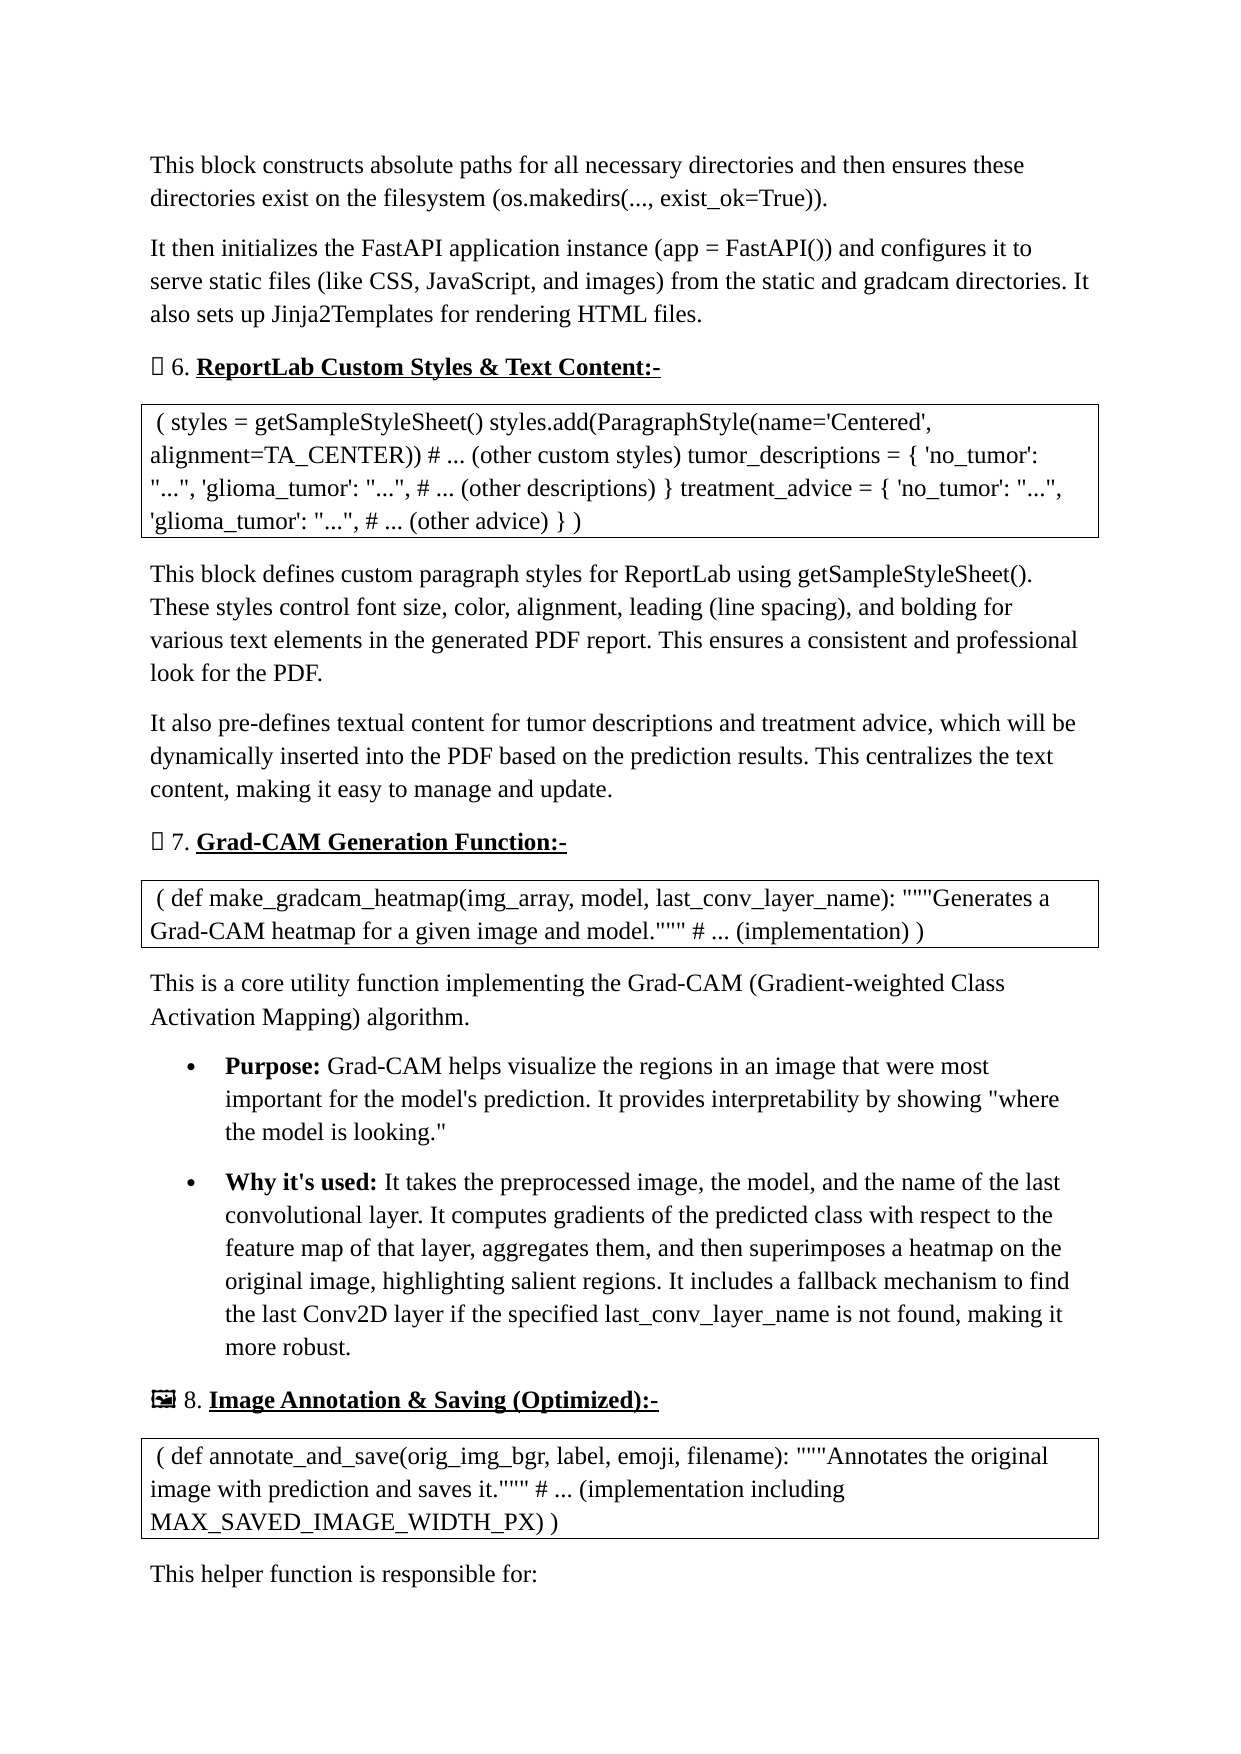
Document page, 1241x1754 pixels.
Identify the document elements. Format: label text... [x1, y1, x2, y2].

list Why it's used: It takes the preprocessed image, the model, and the name of the last convolutional layer. It computes gradients of the predicted class with respect to the feature map of that layer, aggregates them, and then superimposes a heatmap on the original image, highlighting salient regions. It includes a fallback mechanism to find the last Conv2D layer if the specified last_conv_layer_name is not found, making it more robust. [187, 1167, 1090, 1361]
text This helper function is responsible for: [150, 1559, 1090, 1588]
text This block constructs absolute paths for all necessary directories and then ensures these directories exist on the filesystem (os.makedirs(..., exist_ok=True)). [150, 150, 1090, 212]
text ( styles = getSampleStyleSheet() styles.add(ParagraphStyle(name='Centered', alignment=TA_CENTER)) # ... (other custom styles) tumor_descriptions = { 'no_tumor': "...", 'glioma_tumor': "...", # ... (other descriptions) } treatment_advice = { 'no_tumor': "...", 'glioma_tumor': "...", # ... (other advice) } ) [142, 405, 1098, 537]
text This block defines custom paragraph styles for ReportLab using getSampleStyleSheet(). These styles control font size, color, alignment, leading (line spacing), and bolding for various text elements in the generated PDF report. This ensures a consistent and professional look for the PDF. [150, 559, 1090, 687]
text 🖼️ 8. Image Annotation & Saving (Optimized):- [150, 1382, 1090, 1416]
text 🎨 6. ReportLab Custom Styles & Text Content:- [150, 348, 1090, 382]
text This is a core utility function implementing the Grad-CAM (Gradient-weighted Class Activation Mapping) algorithm. [150, 968, 1090, 1030]
text ( def make_gradcam_heatmap(img_array, model, last_conv_layer_name): """Generates a Grad-CAM heatmap for a given image and model.""" # ... (implementation) ) [142, 881, 1098, 947]
text 🔥 7. Grad-CAM Generation Function:- [150, 824, 1090, 858]
text It then initializes the FastAPI application instance (app = FastAPI()) and configures it to serve static files (like CSS, JavaScript, and images) from the static and gradcam directories. It also sets up Jinja2Templates for rendering HTML files. [150, 233, 1090, 327]
text ( def annotate_and_save(orig_img_bgr, label, emoji, filename): """Annotates the original image with prediction and saves it.""" # ... (implementation including MAX_SAVED_IMAGE_WIDTH_PX) ) [142, 1439, 1098, 1538]
text It also pre-defines textual content for tumor descriptions and treatment advice, which will be dynamically inserted into the PDF based on the prediction results. This centralizes the text content, making it easy to manage and update. [150, 708, 1090, 803]
list Purpose: Grad-CAM helps visualize the regions in an image that were most important for the model's prediction. It provides interpretability by showing "where the model is looking." [187, 1051, 1090, 1146]
